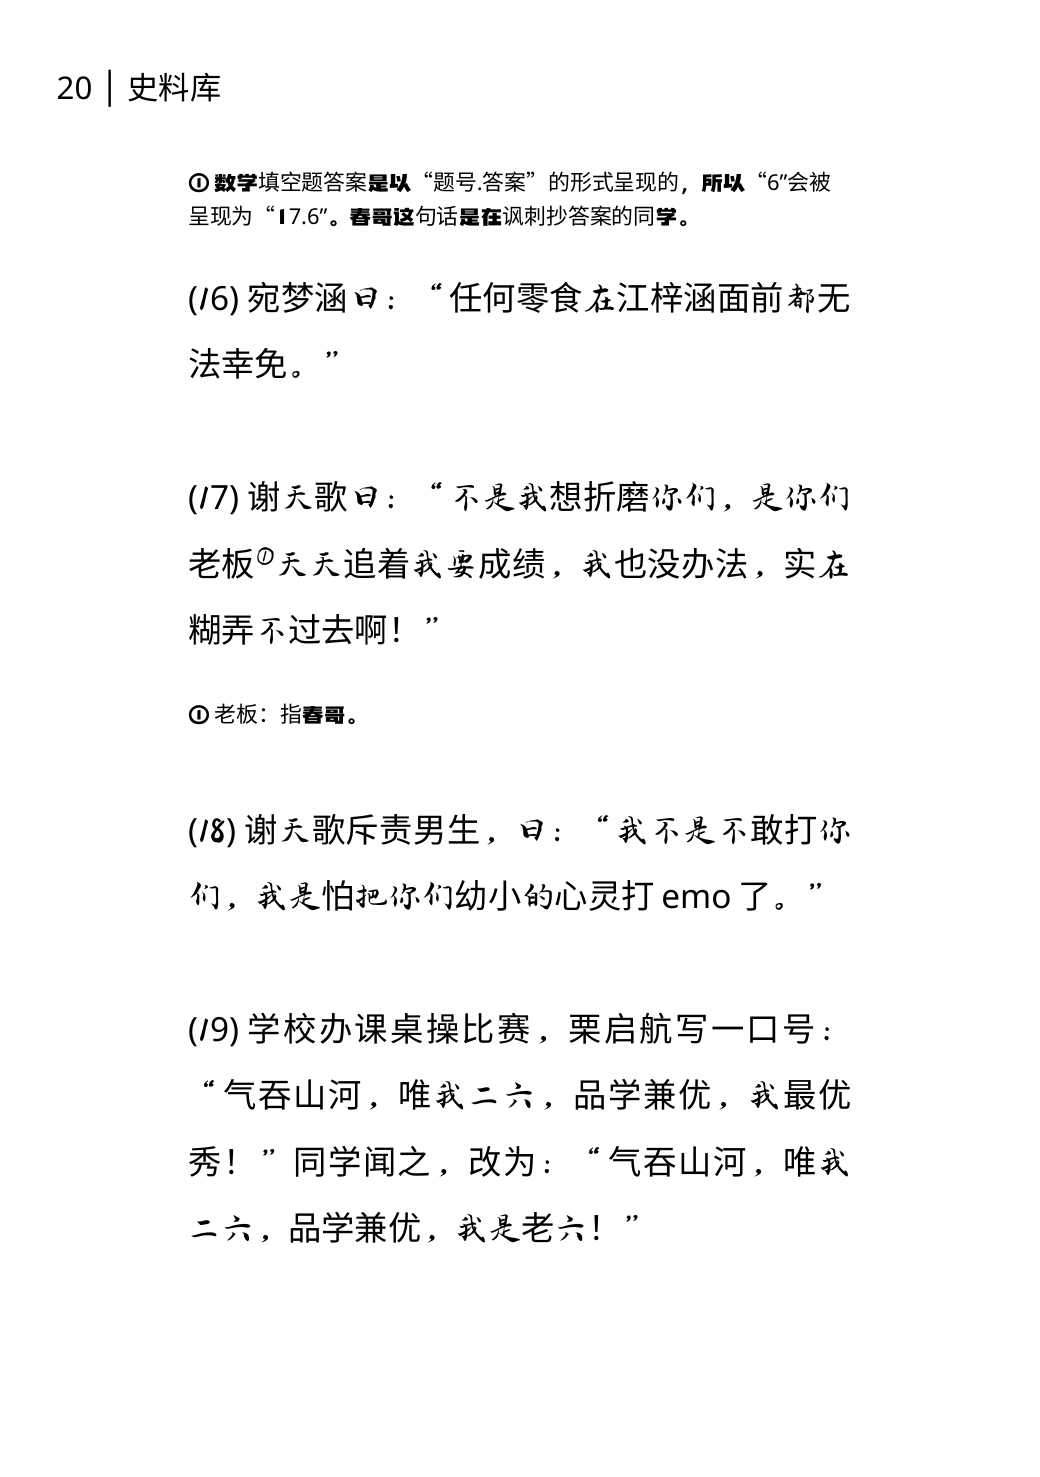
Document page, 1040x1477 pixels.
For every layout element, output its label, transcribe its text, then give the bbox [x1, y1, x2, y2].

list 谢天歌斥责男生，曰：“我不是不敢打你们，我是怕把你们幼小的心灵打emo了。” [188, 798, 852, 931]
list 学校办课桌操比赛，栗启航写一口号：“气吞山河，唯我二六，品学兼优，我最优秀！”同学闻之，改为：“气吞山河，唯我二六，品学兼优，我是老六！” [188, 997, 852, 1263]
list 谢天歌曰：“不是我想折磨你们，是你们老板①天天追着我要成绩，我也没办法，实在糊弄不过去啊！” [188, 466, 852, 665]
text ①老板：指春哥。 [188, 698, 852, 731]
text ①数学填空题答案是以“题号.答案”的形式呈现的，所以“6”会被呈现为“17.6”。春哥这句话是在讽刺抄答案的同学。 [188, 166, 852, 233]
list 宛梦涵曰：“任何零食在江梓涵面前都无法幸免。” [188, 266, 852, 399]
